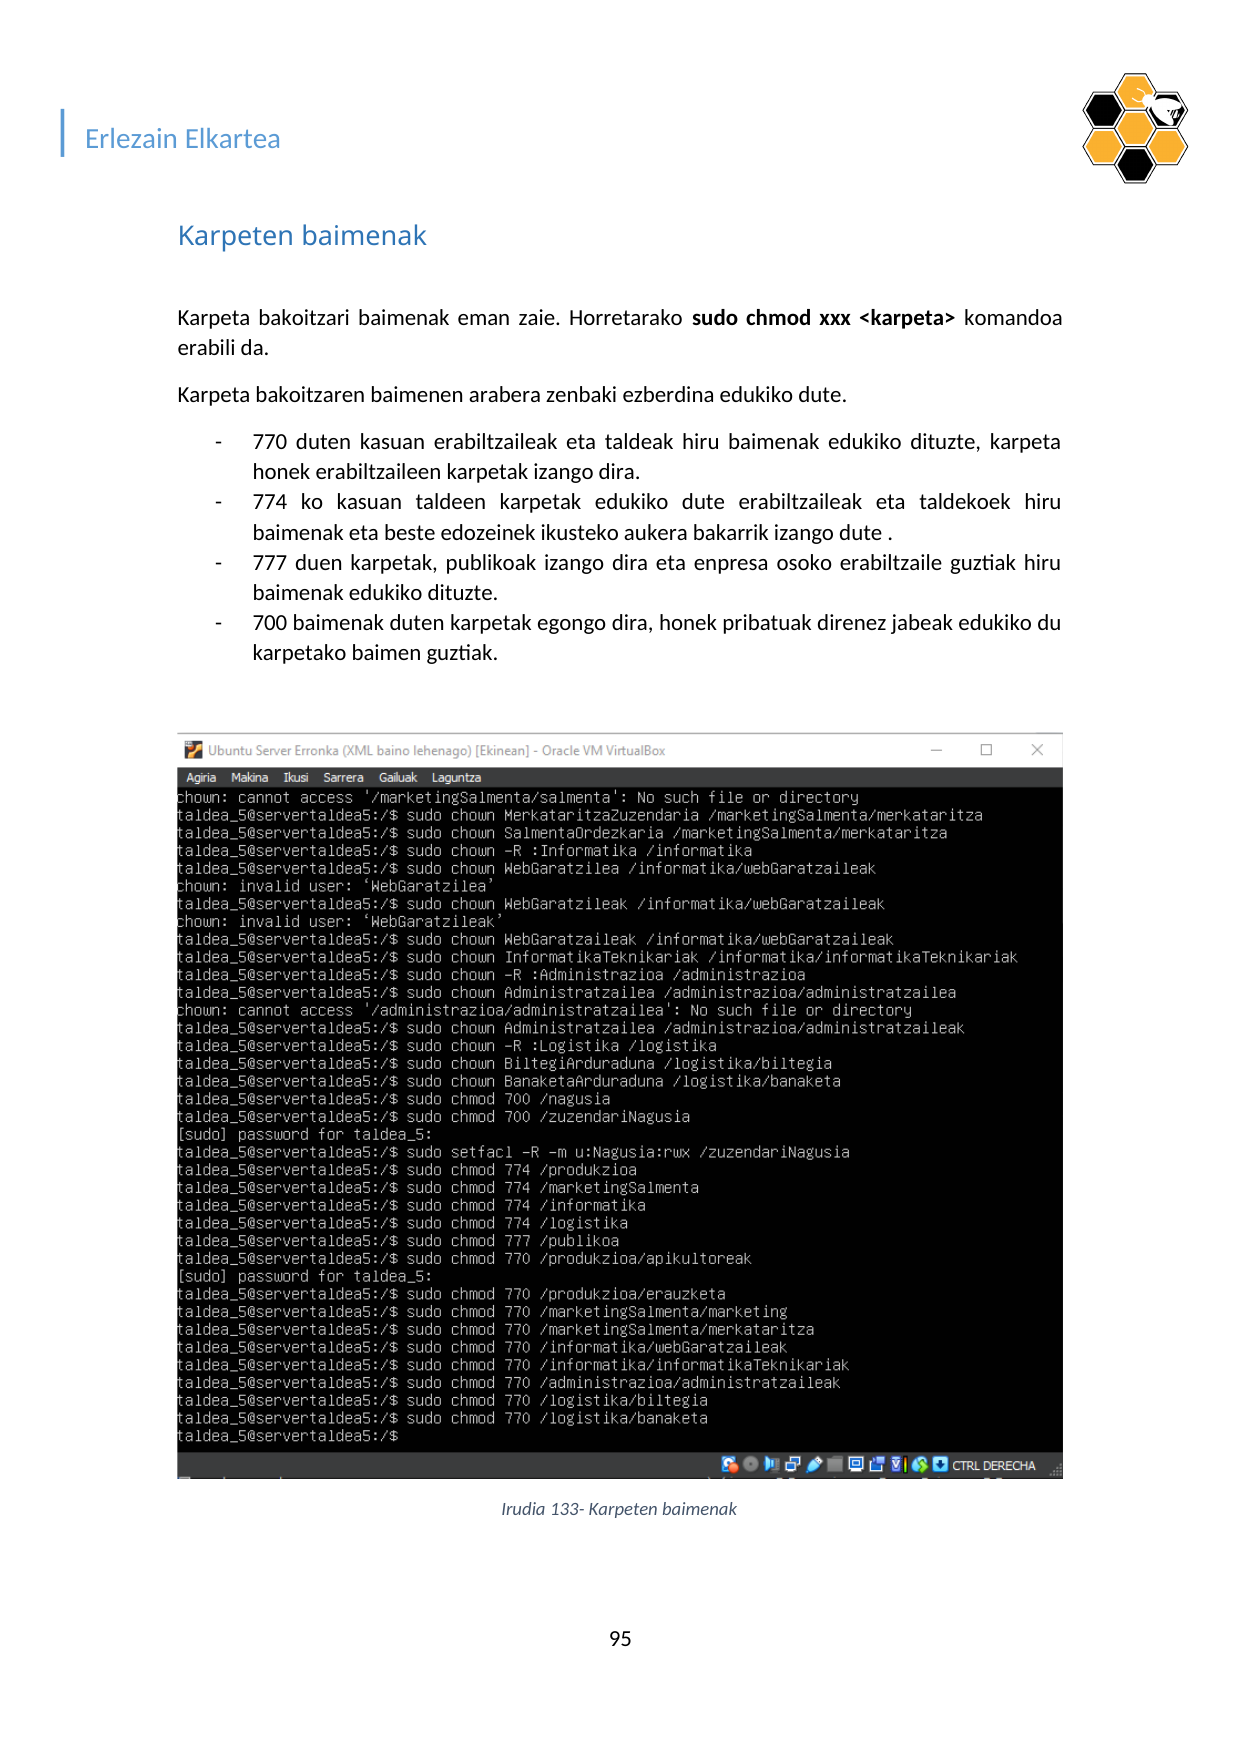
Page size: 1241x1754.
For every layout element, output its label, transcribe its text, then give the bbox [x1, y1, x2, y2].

subtitle Karpeten baimenak [177, 216, 1063, 253]
picture [177, 732, 1063, 1479]
picture [1071, 73, 1210, 185]
list 770 duten kasuan erabiltzaileak eta taldeak hiru baimenak edukiko dituzte, karpeta honek erabiltzaileen karpetak izango dira. [215, 427, 1063, 485]
text Karpeta bakoitzari baimenak eman zaie. Horretarako sudo chmod xxx <karpeta> komandoa erabili da. [177, 303, 1063, 361]
list 774 ko kasuan taldeen karpetak edukiko dute erabiltzaileak eta taldekoek hiru baimenak eta beste edozeinek ikusteko aukera bakarrik izango dute . [215, 487, 1063, 546]
text Irudia 133- Karpeten baimenak [177, 1497, 1063, 1520]
list 777 duen karpetak, publikoak izango dira eta enpresa osoko erabiltzaile guztiak hiru baimenak edukiko dituzte. [215, 548, 1063, 606]
list 700 baimenak duten karpetak egongo dira, honek pribatuak direnez jabeak edukiko du karpetako baimen guztiak. [215, 608, 1063, 667]
text Karpeta bakoitzaren baimenen arabera zenbaki ezberdina edukiko dute. [177, 380, 1063, 408]
